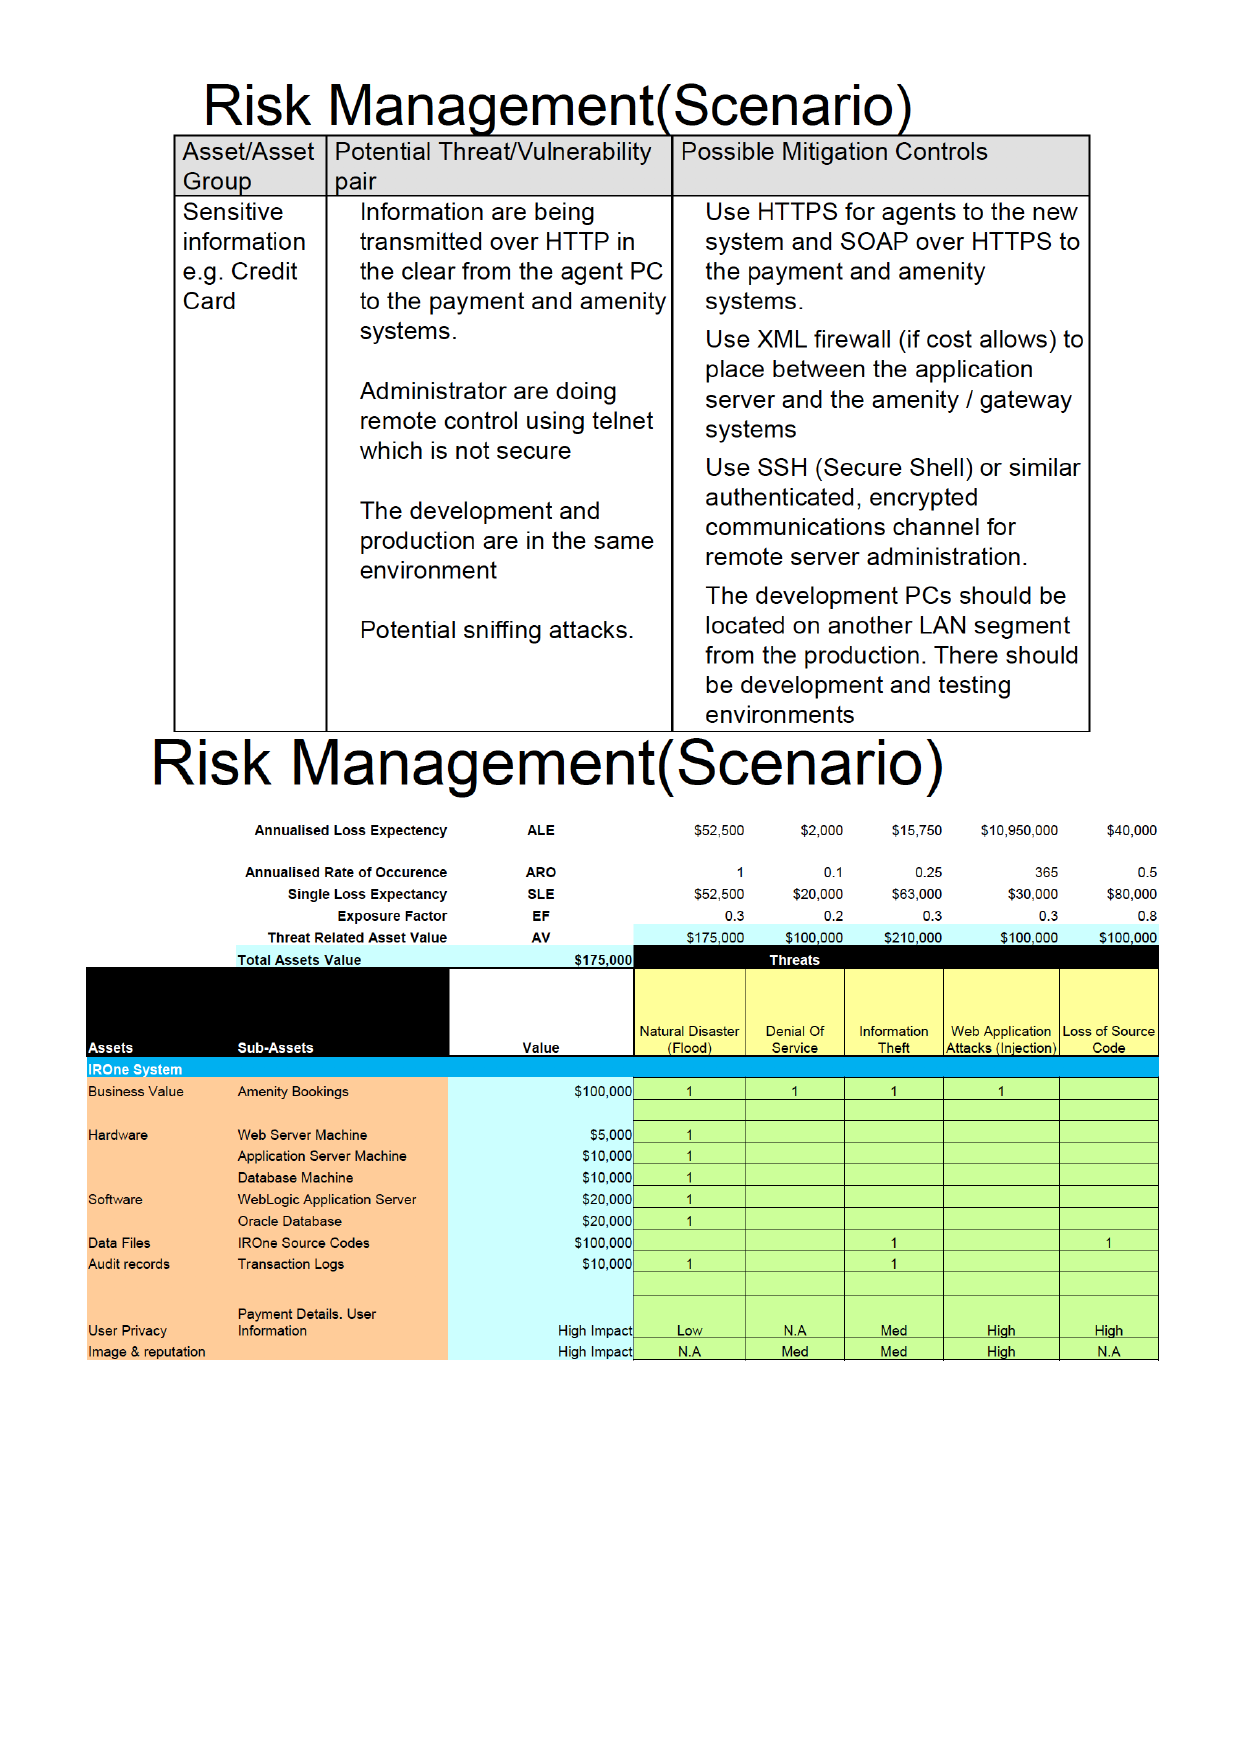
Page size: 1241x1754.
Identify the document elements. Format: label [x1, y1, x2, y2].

picture [75, 75, 1165, 1364]
